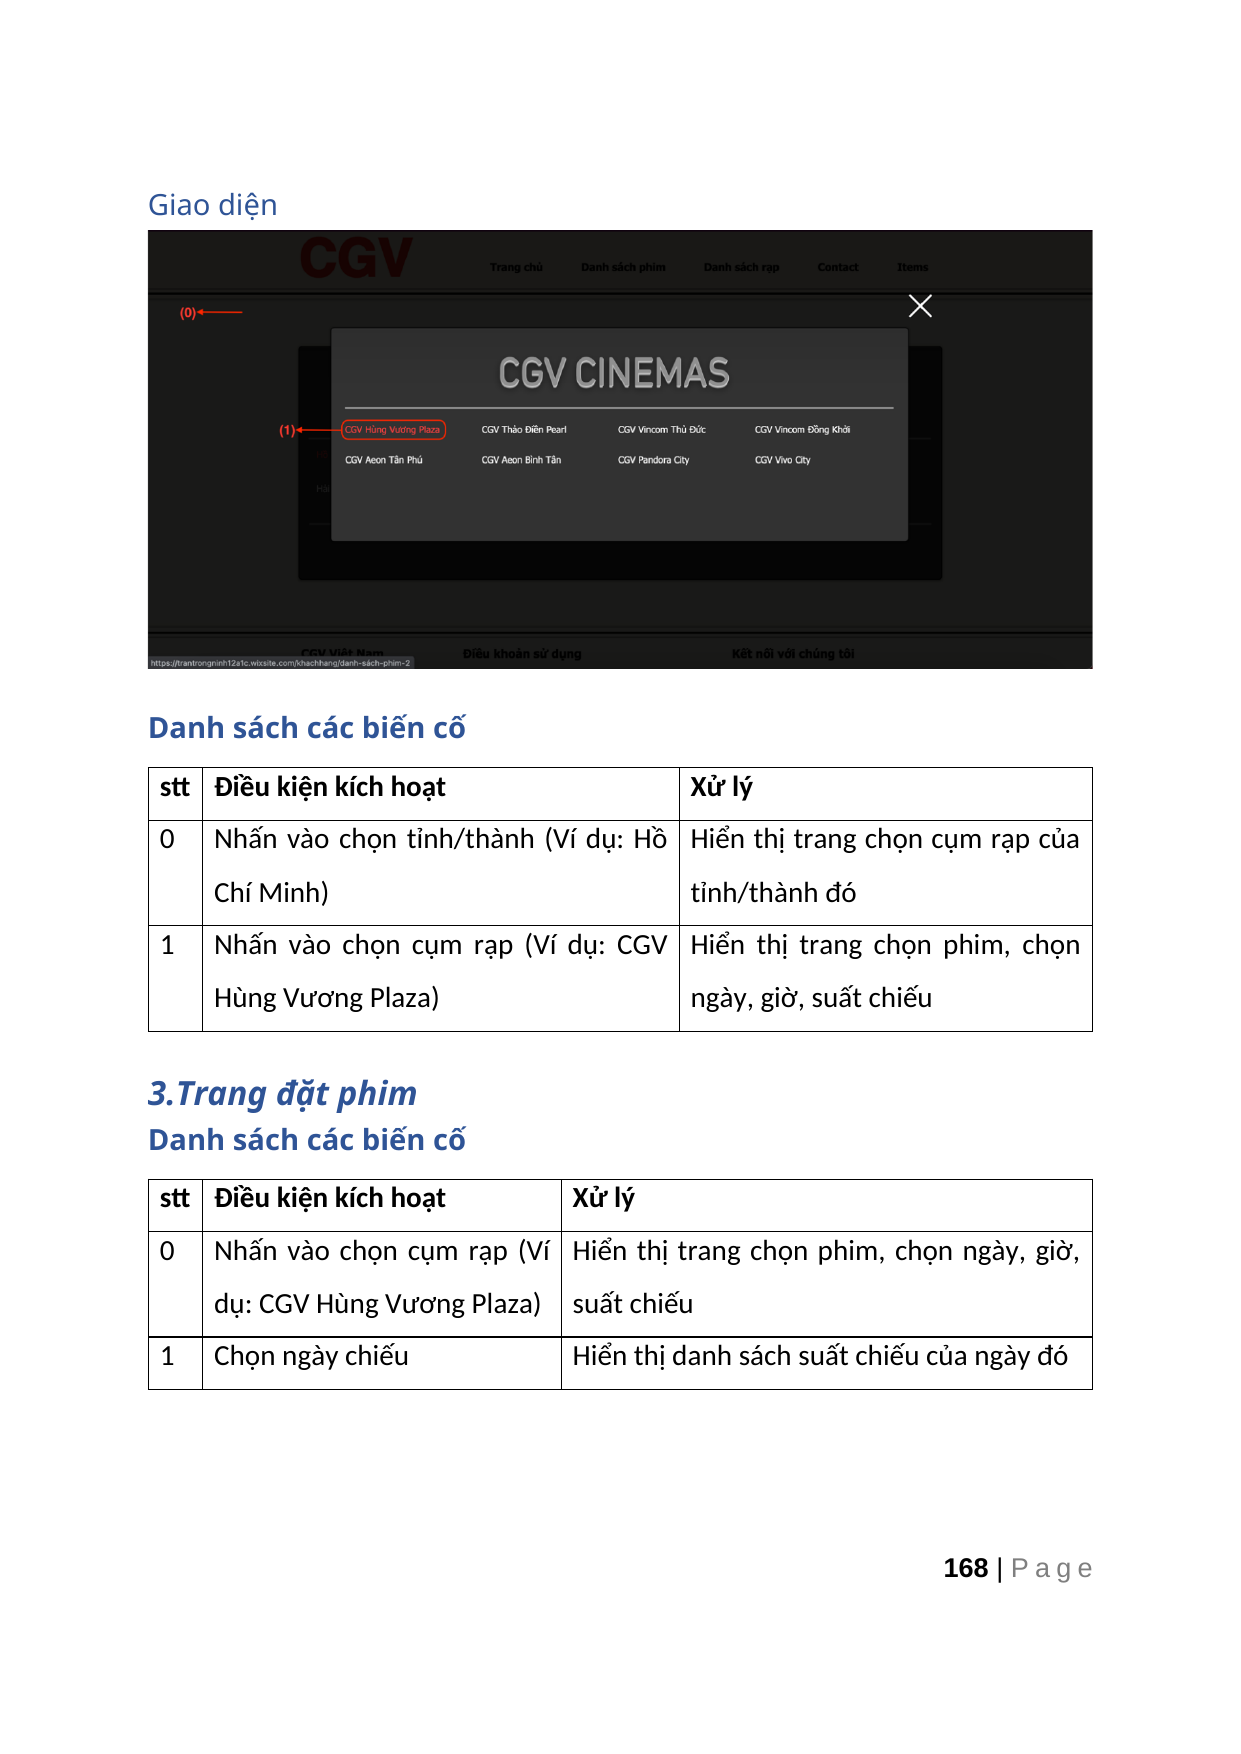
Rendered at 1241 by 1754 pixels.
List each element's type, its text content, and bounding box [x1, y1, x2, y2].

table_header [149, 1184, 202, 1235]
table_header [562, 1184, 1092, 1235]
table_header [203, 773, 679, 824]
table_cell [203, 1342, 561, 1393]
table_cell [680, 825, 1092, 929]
subtitle Danh sách các biến cố [148, 1123, 1092, 1163]
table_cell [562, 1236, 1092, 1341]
subtitle Danh sách các biến cố [148, 669, 1092, 752]
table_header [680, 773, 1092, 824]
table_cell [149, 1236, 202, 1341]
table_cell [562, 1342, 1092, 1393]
subtitle Giao diện [148, 184, 1092, 223]
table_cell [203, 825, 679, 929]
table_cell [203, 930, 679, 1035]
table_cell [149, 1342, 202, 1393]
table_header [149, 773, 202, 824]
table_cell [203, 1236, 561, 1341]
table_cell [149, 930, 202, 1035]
subtitle 3.Trang đặt phim [148, 1074, 1092, 1119]
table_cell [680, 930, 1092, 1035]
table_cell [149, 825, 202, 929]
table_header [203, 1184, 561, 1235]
picture [147, 230, 1093, 669]
